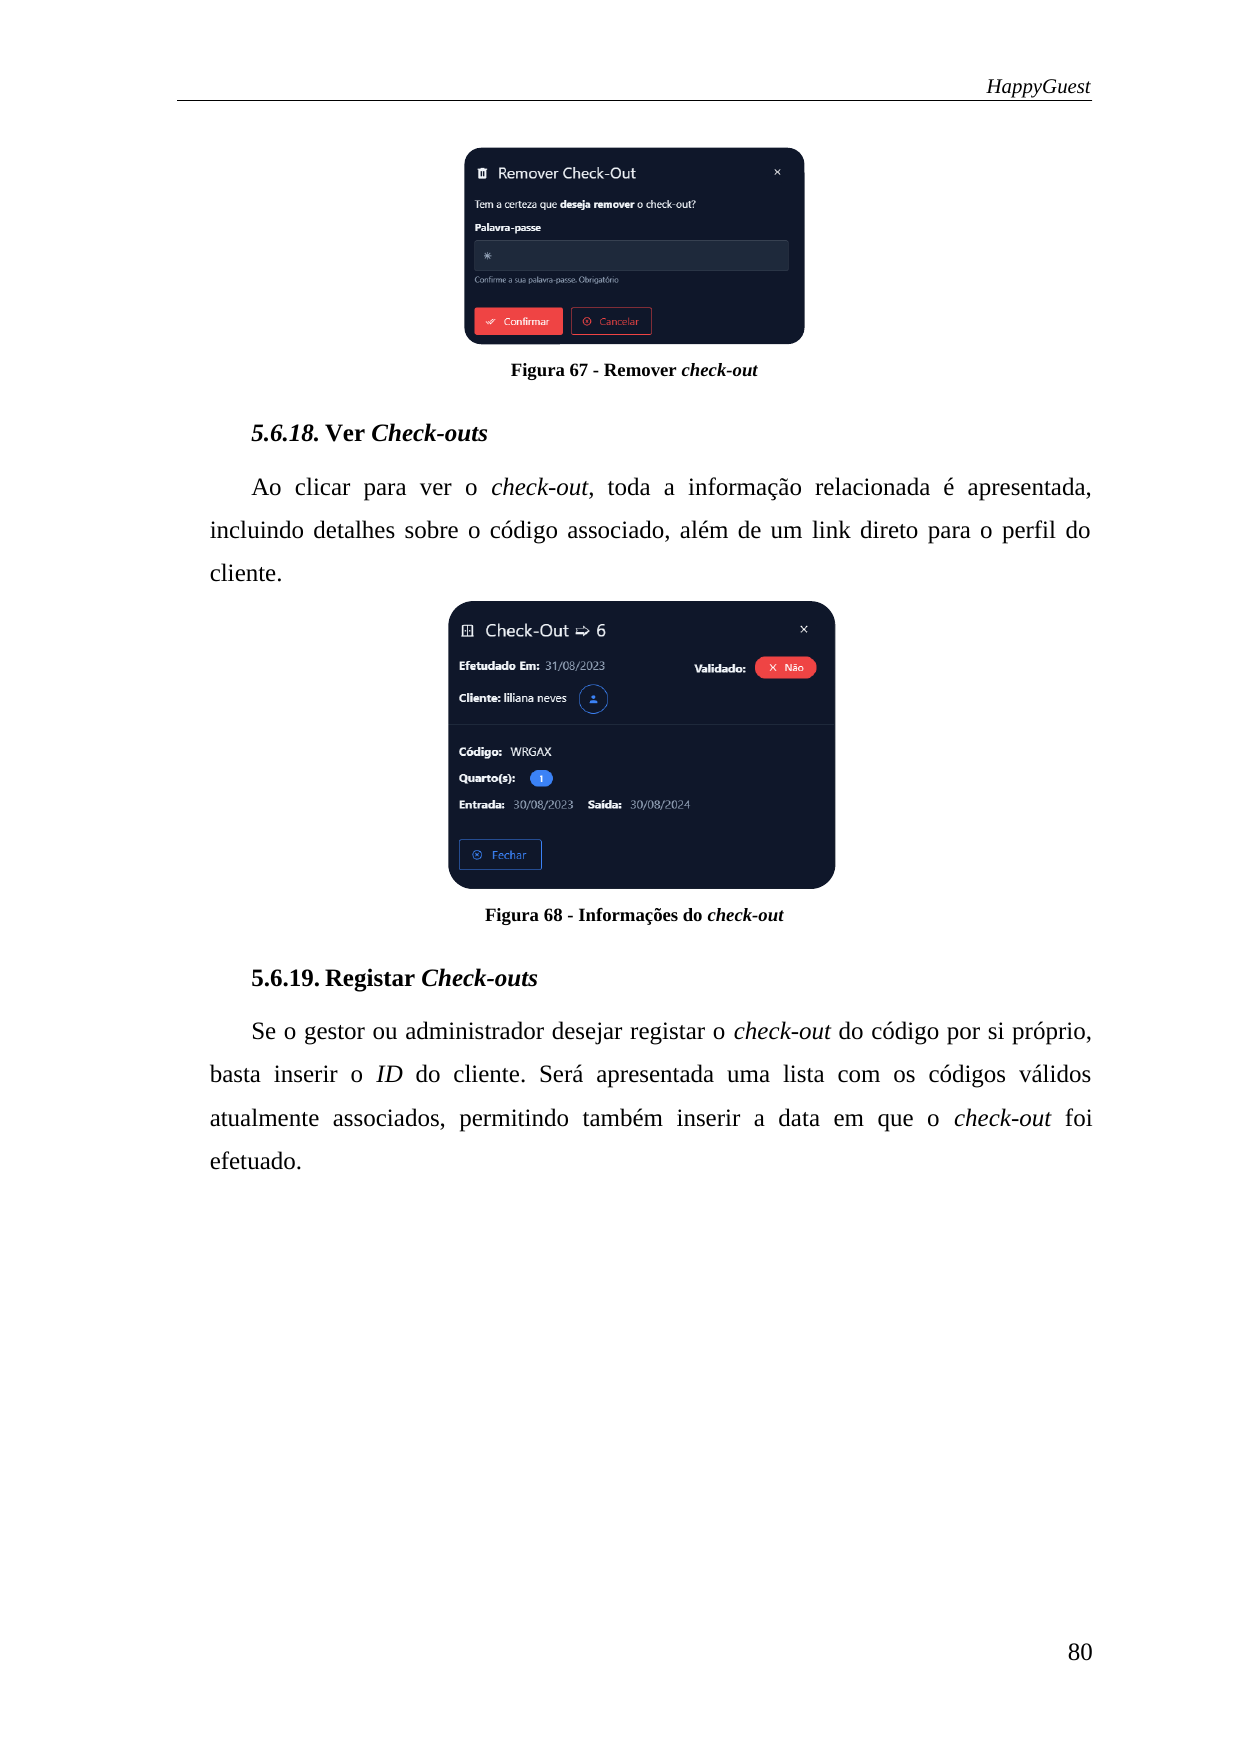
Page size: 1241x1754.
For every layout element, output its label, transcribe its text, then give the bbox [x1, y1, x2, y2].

subtitle Ver Check-outs [251, 418, 1092, 447]
picture [464, 147, 805, 345]
subtitle Registar Check-outs [251, 963, 1092, 991]
picture [448, 601, 836, 889]
text Ao clicar para ver o check-out, toda a informação relacionada é apresentada, incluindo detalhes sobre o código associado, além de um link direto para o perfil do cliente. [209, 472, 1092, 587]
text Se o gestor ou administrador desejar registar o check-out do código por si próprio, basta inserir o ID do cliente. Será apresentada uma lista com os códigos válidos atualmente associados, permitindo também inserir a data em que o check-out foi efetuado. [209, 1016, 1092, 1174]
